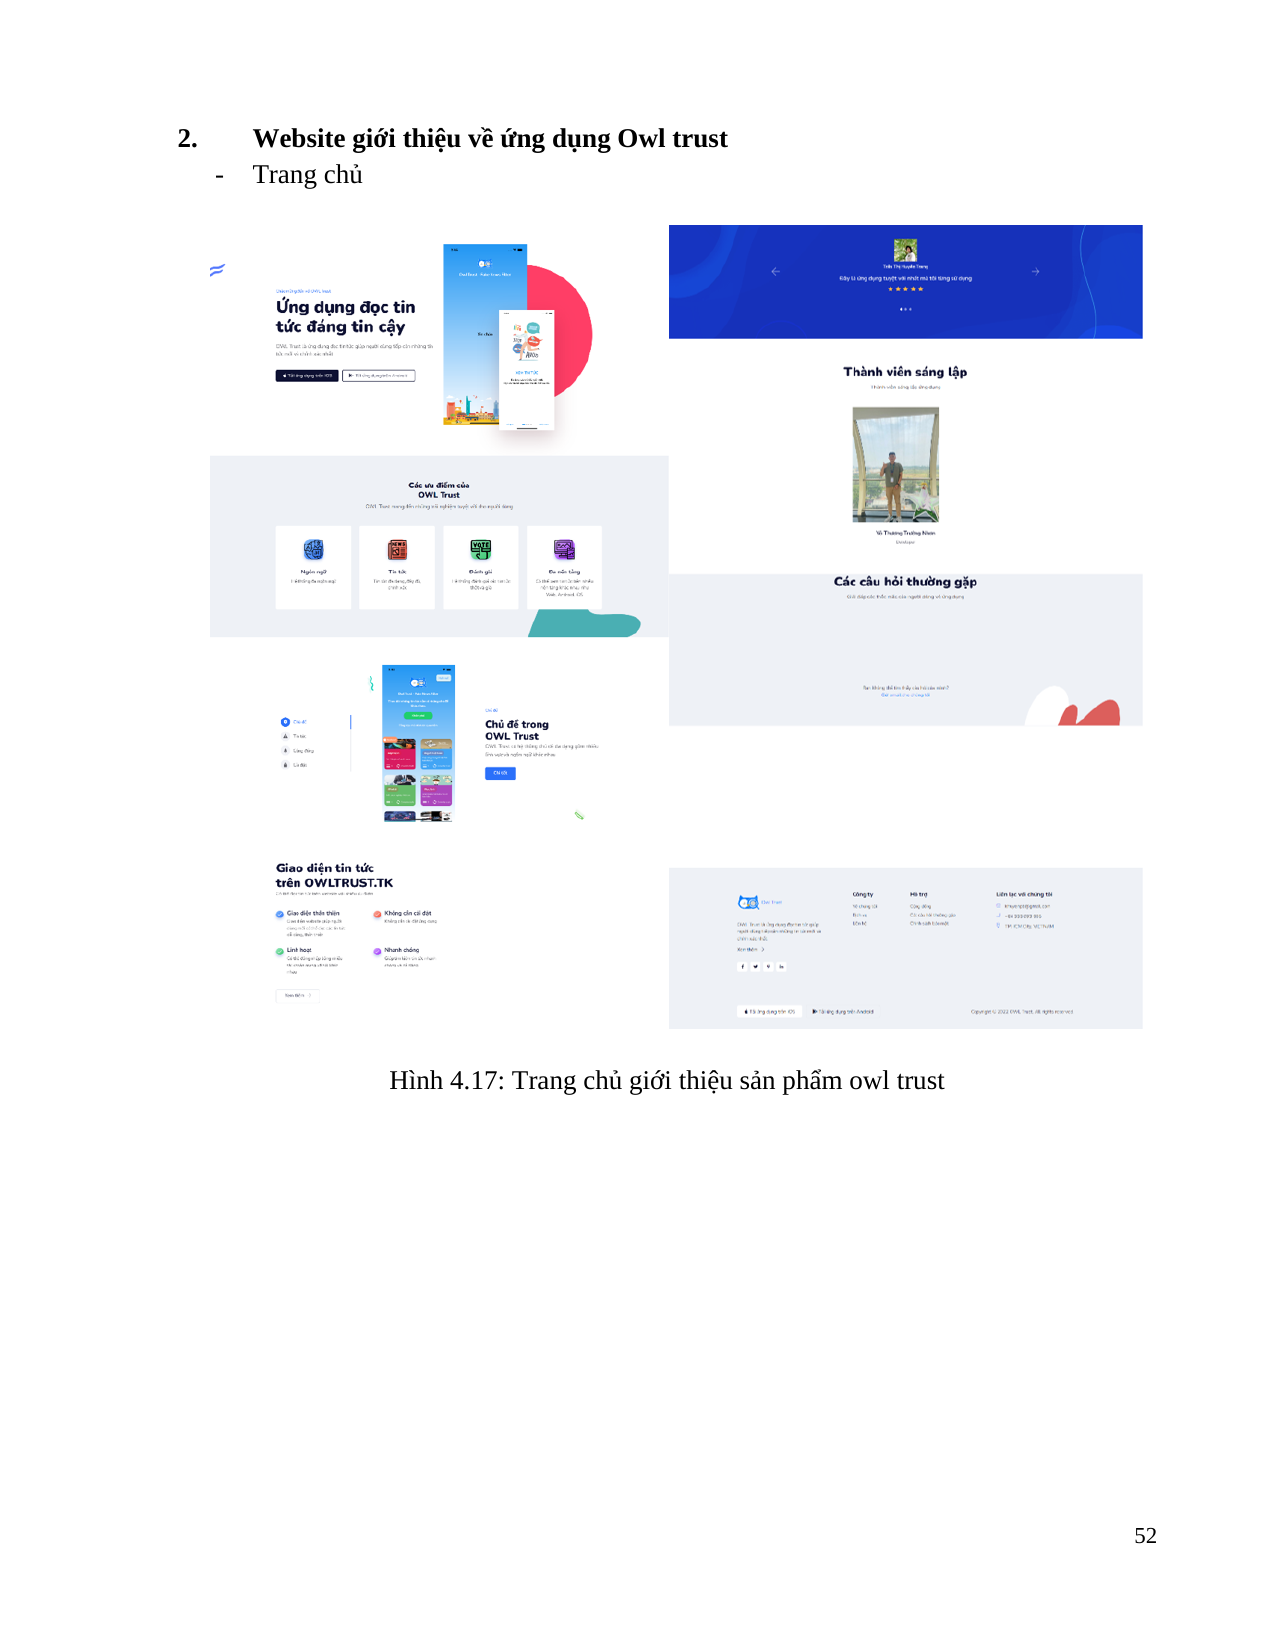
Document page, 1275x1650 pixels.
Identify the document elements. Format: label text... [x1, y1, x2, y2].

picture [177, 225, 1157, 1029]
list Trang chủ [215, 158, 1157, 189]
subtitle Website giới thiệu về ứng dụng Owl trust [177, 122, 1157, 153]
